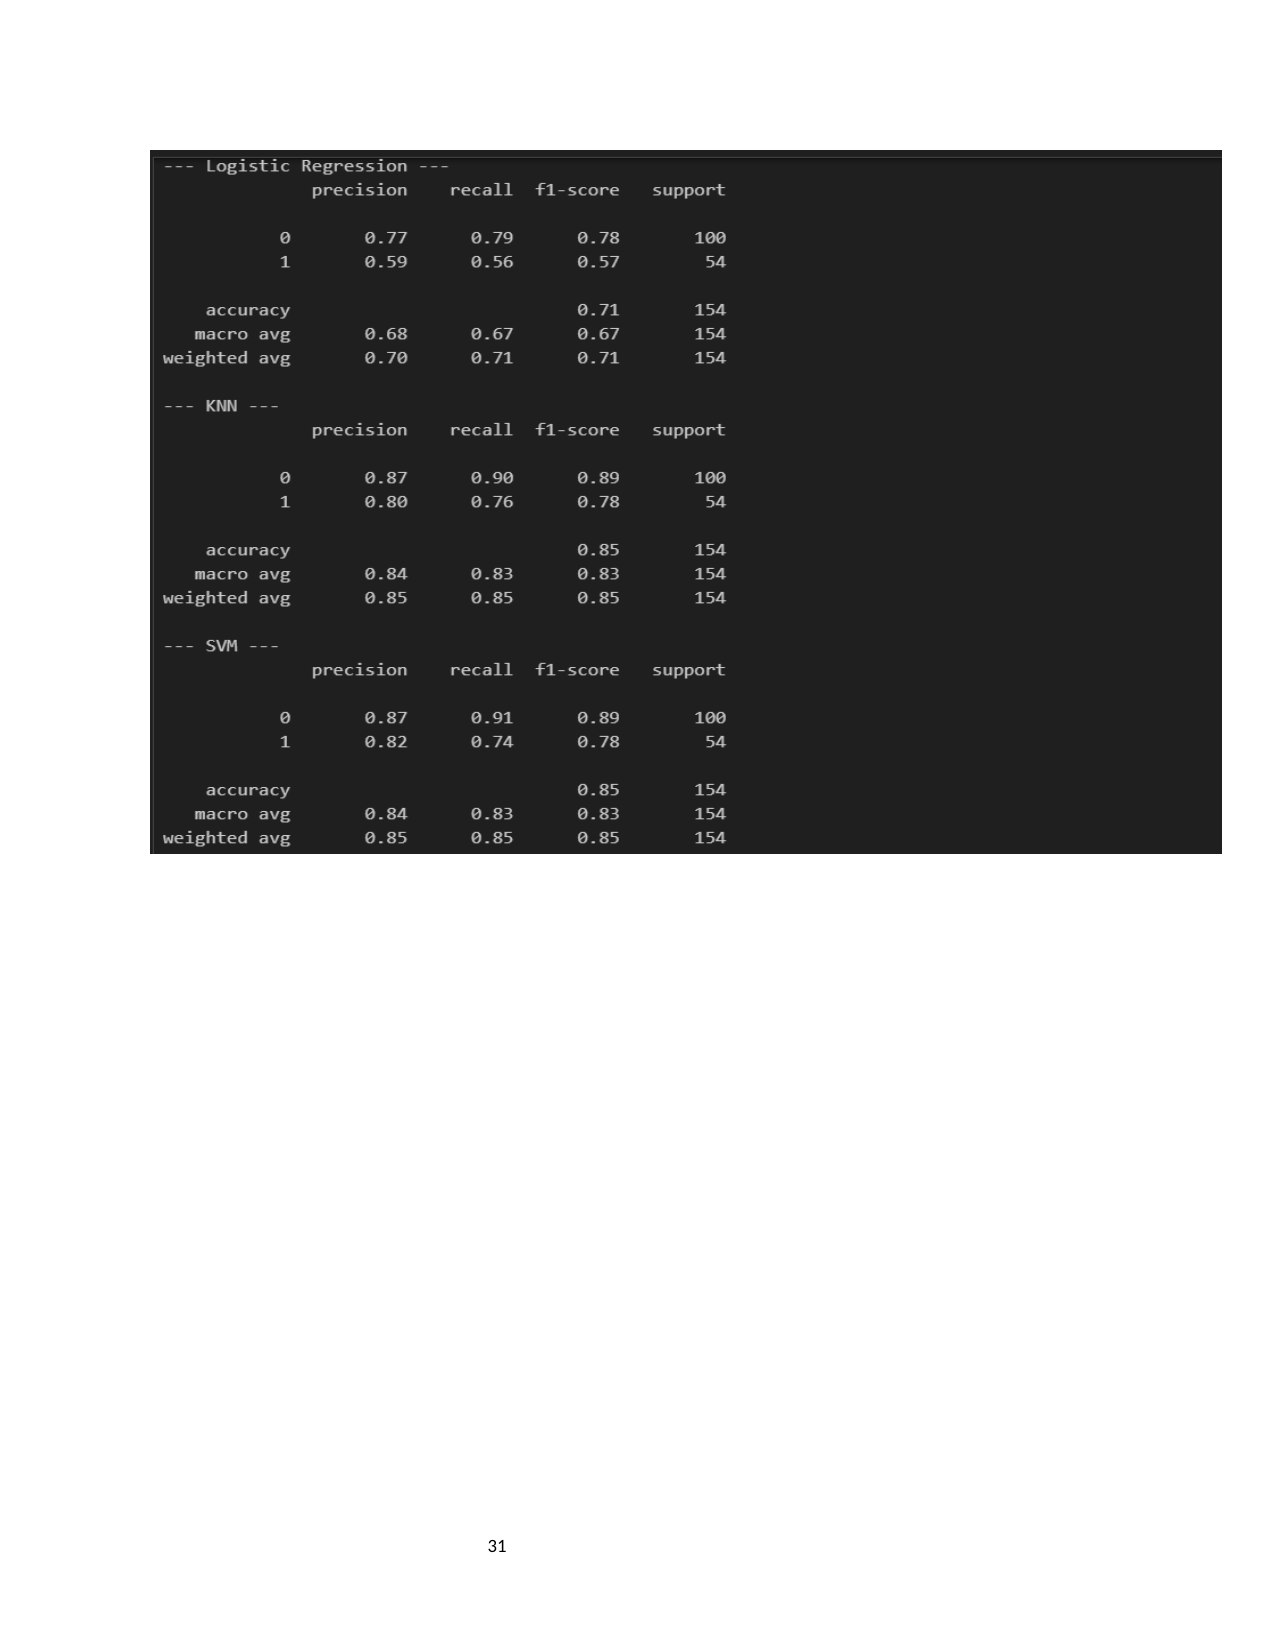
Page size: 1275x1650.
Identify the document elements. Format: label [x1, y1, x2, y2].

picture [150, 150, 1222, 854]
